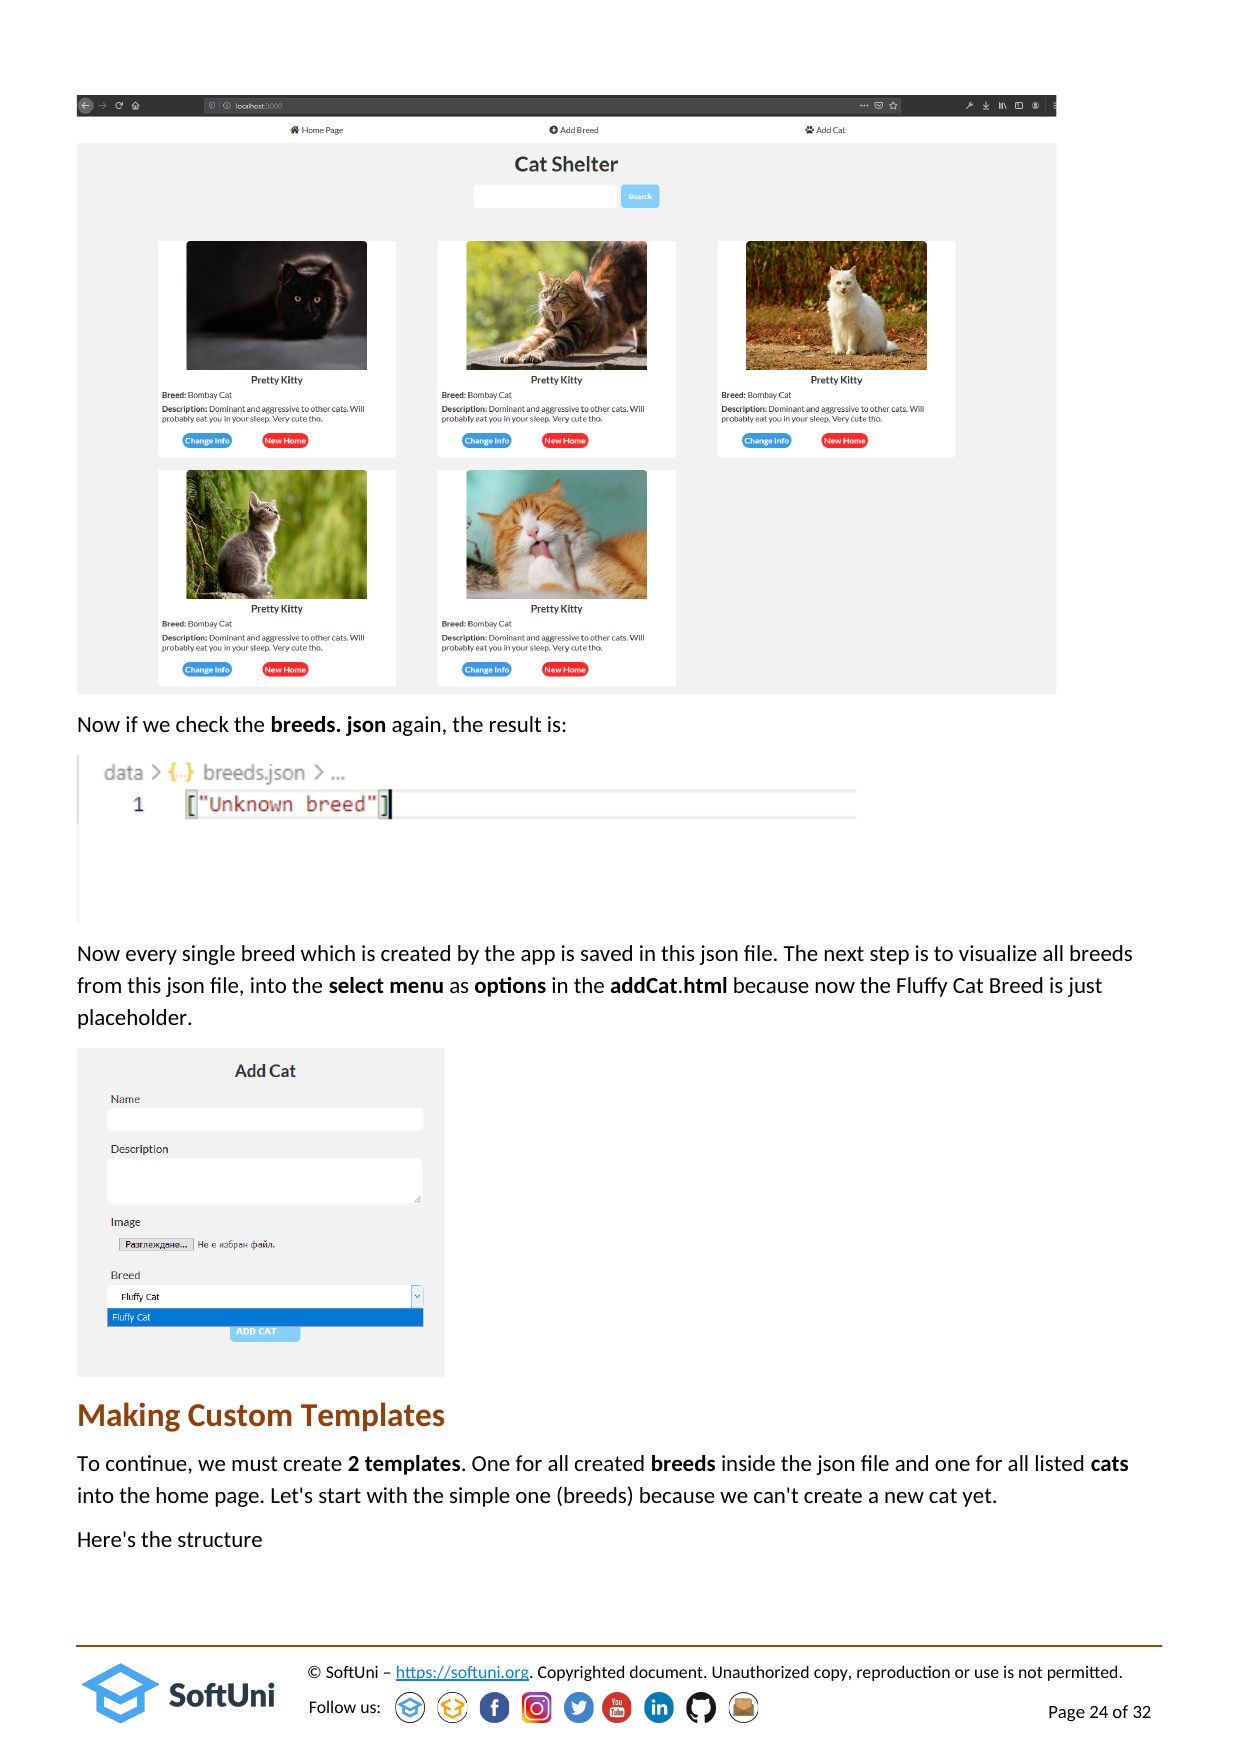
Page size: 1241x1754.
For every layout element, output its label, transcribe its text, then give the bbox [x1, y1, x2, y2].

picture [644, 1692, 653, 1701]
text To continue, we must create 2 templates. One for all created breeds inside the json file and one for all listed cats into the home page. Let's start with the simple one (breeds) because we can't create a new cat yet. [77, 1449, 1163, 1509]
picture [658, 1705, 667, 1714]
picture [395, 1692, 425, 1723]
picture [665, 1692, 674, 1701]
picture [75, 1658, 281, 1729]
text Now every single breed which is created by the app is saved in this json file. The next step is to visualize all breeds from this json file, into the select menu as options in the addCat.html because now the Fluffy Cat Breed is just placeholder. [77, 939, 1163, 1032]
picture [644, 1714, 653, 1723]
picture [564, 1692, 594, 1723]
picture [76, 755, 857, 923]
picture [479, 1692, 510, 1723]
picture [728, 1692, 759, 1723]
picture [602, 1692, 632, 1723]
text Now if we check the breeds. json again, the result is: [77, 711, 1163, 739]
picture [665, 1714, 674, 1723]
picture [76, 1048, 445, 1377]
picture [522, 1692, 552, 1723]
subtitle Making Custom Templates [77, 1393, 1163, 1434]
picture [76, 95, 1057, 694]
picture [437, 1692, 468, 1723]
text Here's the structure [77, 1526, 1163, 1553]
picture [686, 1692, 716, 1723]
